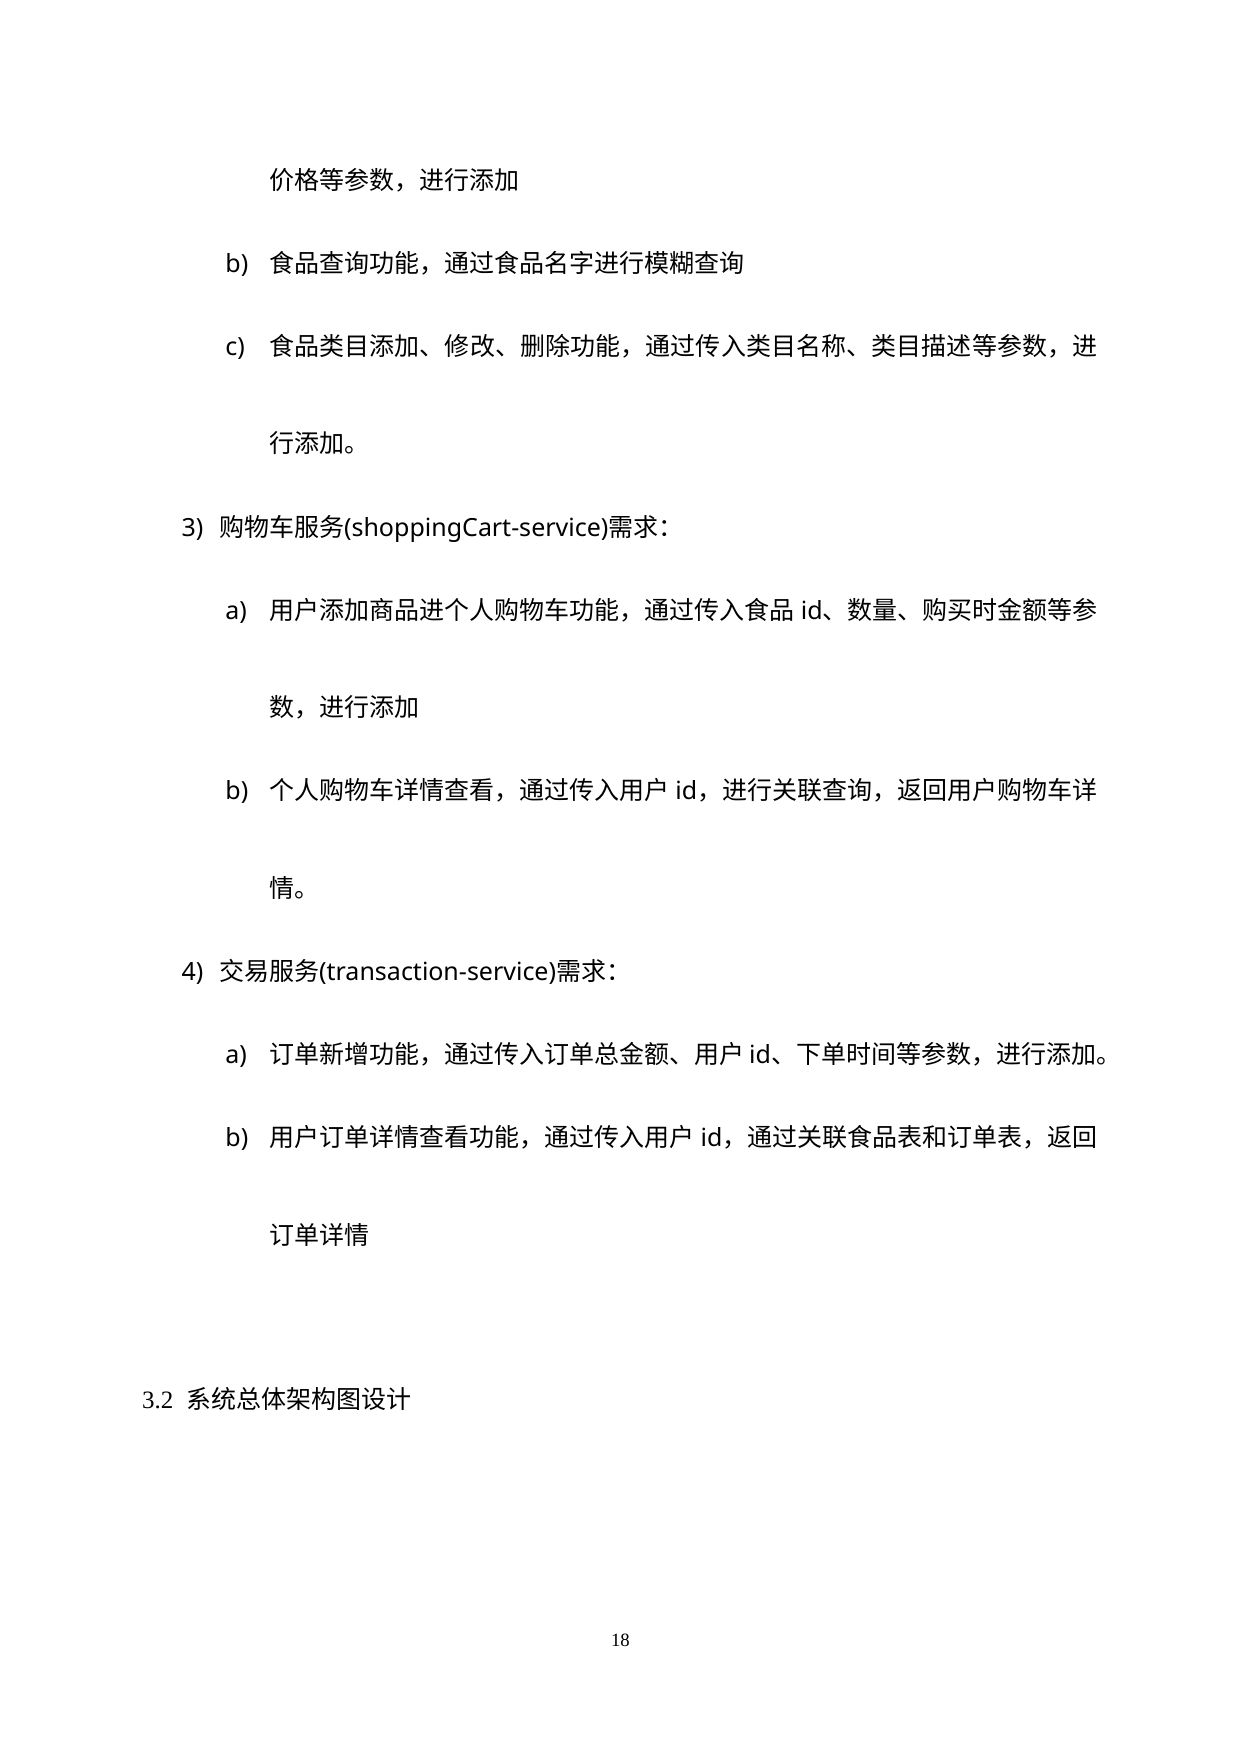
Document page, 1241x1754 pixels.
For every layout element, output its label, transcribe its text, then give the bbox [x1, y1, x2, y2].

subtitle 3.2 系统总体架构图设计 [142, 1366, 1098, 1431]
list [225, 146, 1098, 211]
list 购物车服务(shoppingCart-service)需求： [181, 493, 1098, 558]
list 食品类目添加、修改、删除功能，通过传入类目名称、类目描述等参数，进行添加。 [225, 312, 1098, 474]
list 交易服务(transaction-service)需求： [181, 937, 1098, 1002]
list 订单新增功能，通过传入订单总金额、用户id、下单时间等参数，进行添加。 [225, 1020, 1098, 1085]
list 食品查询功能，通过食品名字进行模糊查询 [225, 229, 1098, 294]
list 用户添加商品进个人购物车功能，通过传入食品id、数量、购买时金额等参数，进行添加 [225, 576, 1098, 738]
list 个人购物车详情查看，通过传入用户id，进行关联查询，返回用户购物车详情。 [225, 756, 1098, 919]
list 用户订单详情查看功能，通过传入用户id，通过关联食品表和订单表，返回订单详情 [225, 1103, 1098, 1266]
